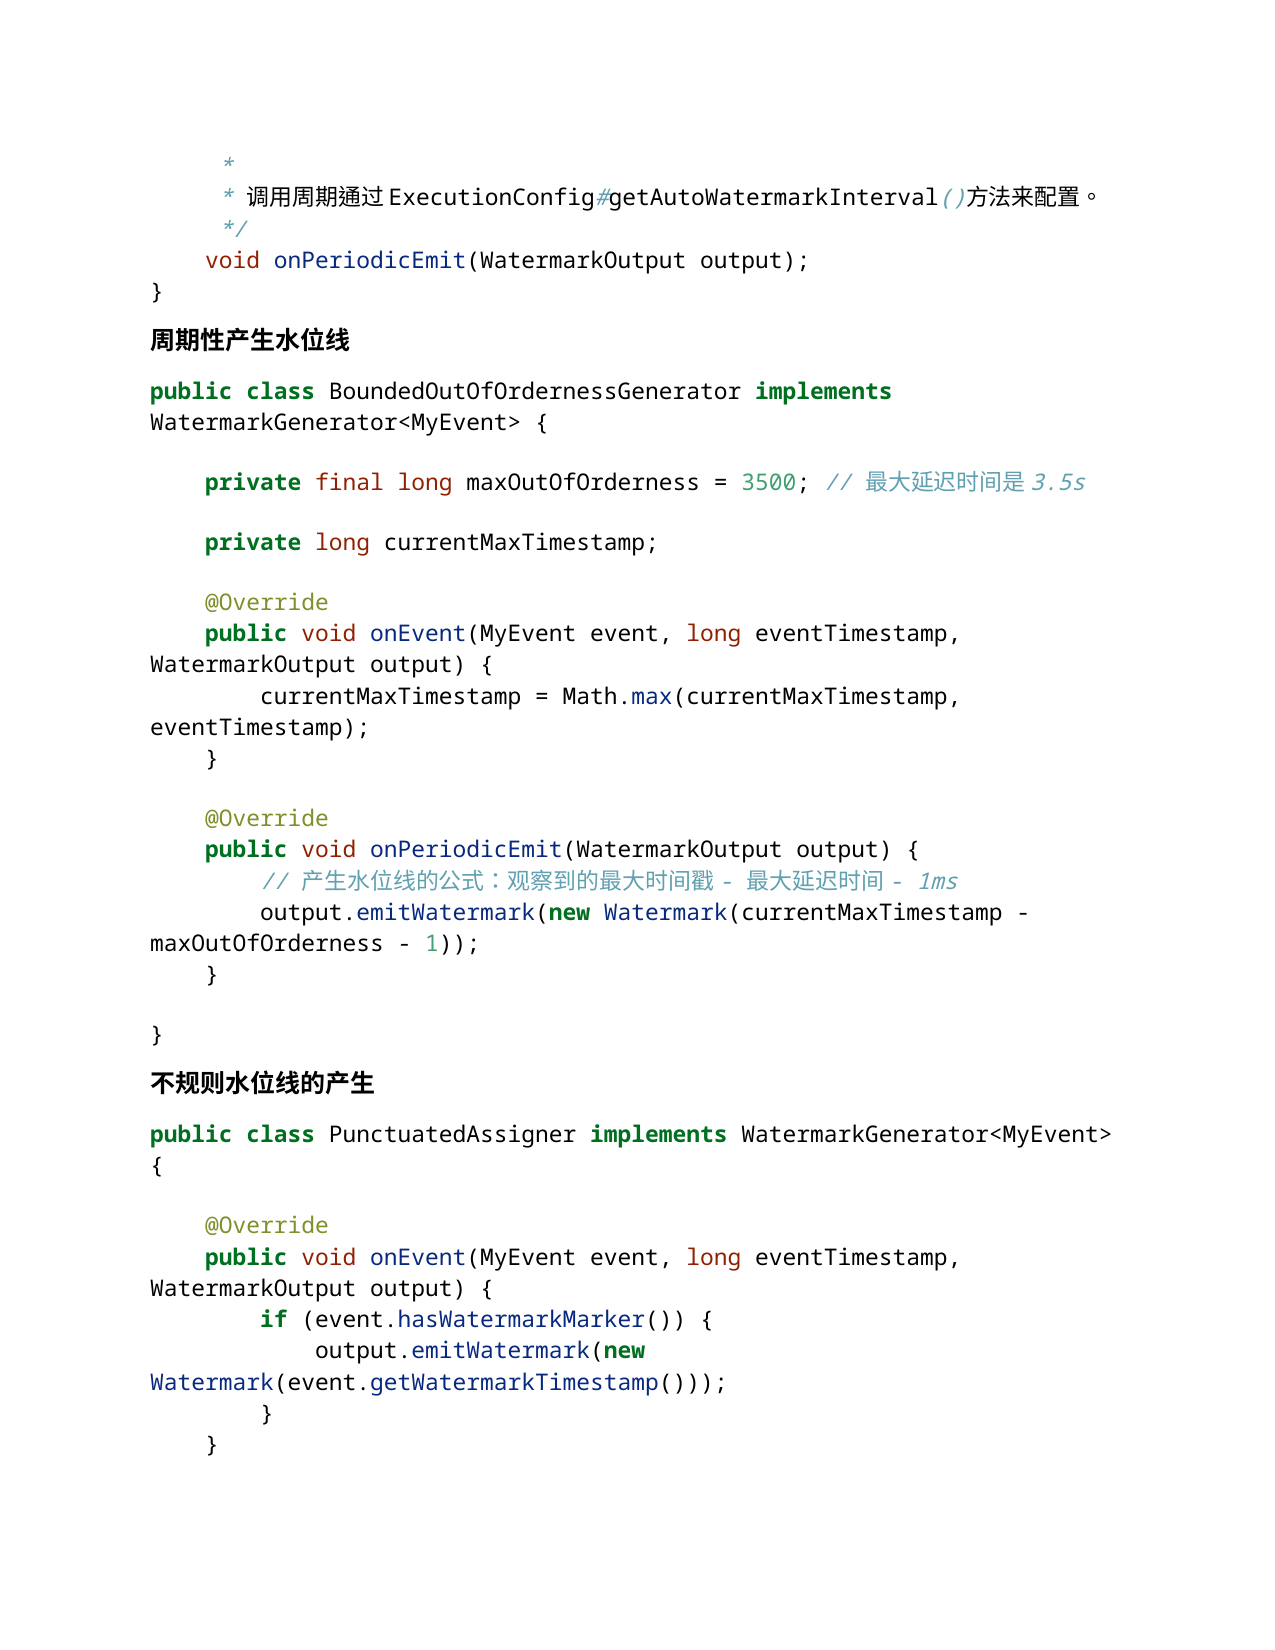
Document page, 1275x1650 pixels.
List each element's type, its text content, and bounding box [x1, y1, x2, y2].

text 周期性产生水位线 [150, 327, 1125, 356]
text public class BoundedOutOfOrdernessGenerator implements WatermarkGenerator<MyEvent> { private final long maxOutOfOrderness = 3500; // 最大延迟时间是3.5s private long currentMaxTimestamp; @Override public void onEvent(MyEvent event, long eventTimestamp, WatermarkOutput output) { currentMaxTimestamp = Math.max(currentMaxTimestamp, eventTimestamp); } @Override public void onPeriodicEmit(WatermarkOutput output) { // 产生水位线的公式：观察到的最大时间戳 - 最大延迟时间 - 1ms output.emitWatermark(new Watermark(currentMaxTimestamp - maxOutOfOrderness - 1)); } } [150, 374, 1125, 1049]
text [150, 1118, 1125, 1488]
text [150, 150, 1125, 306]
text 不规则水位线的产生 [150, 1070, 1125, 1099]
